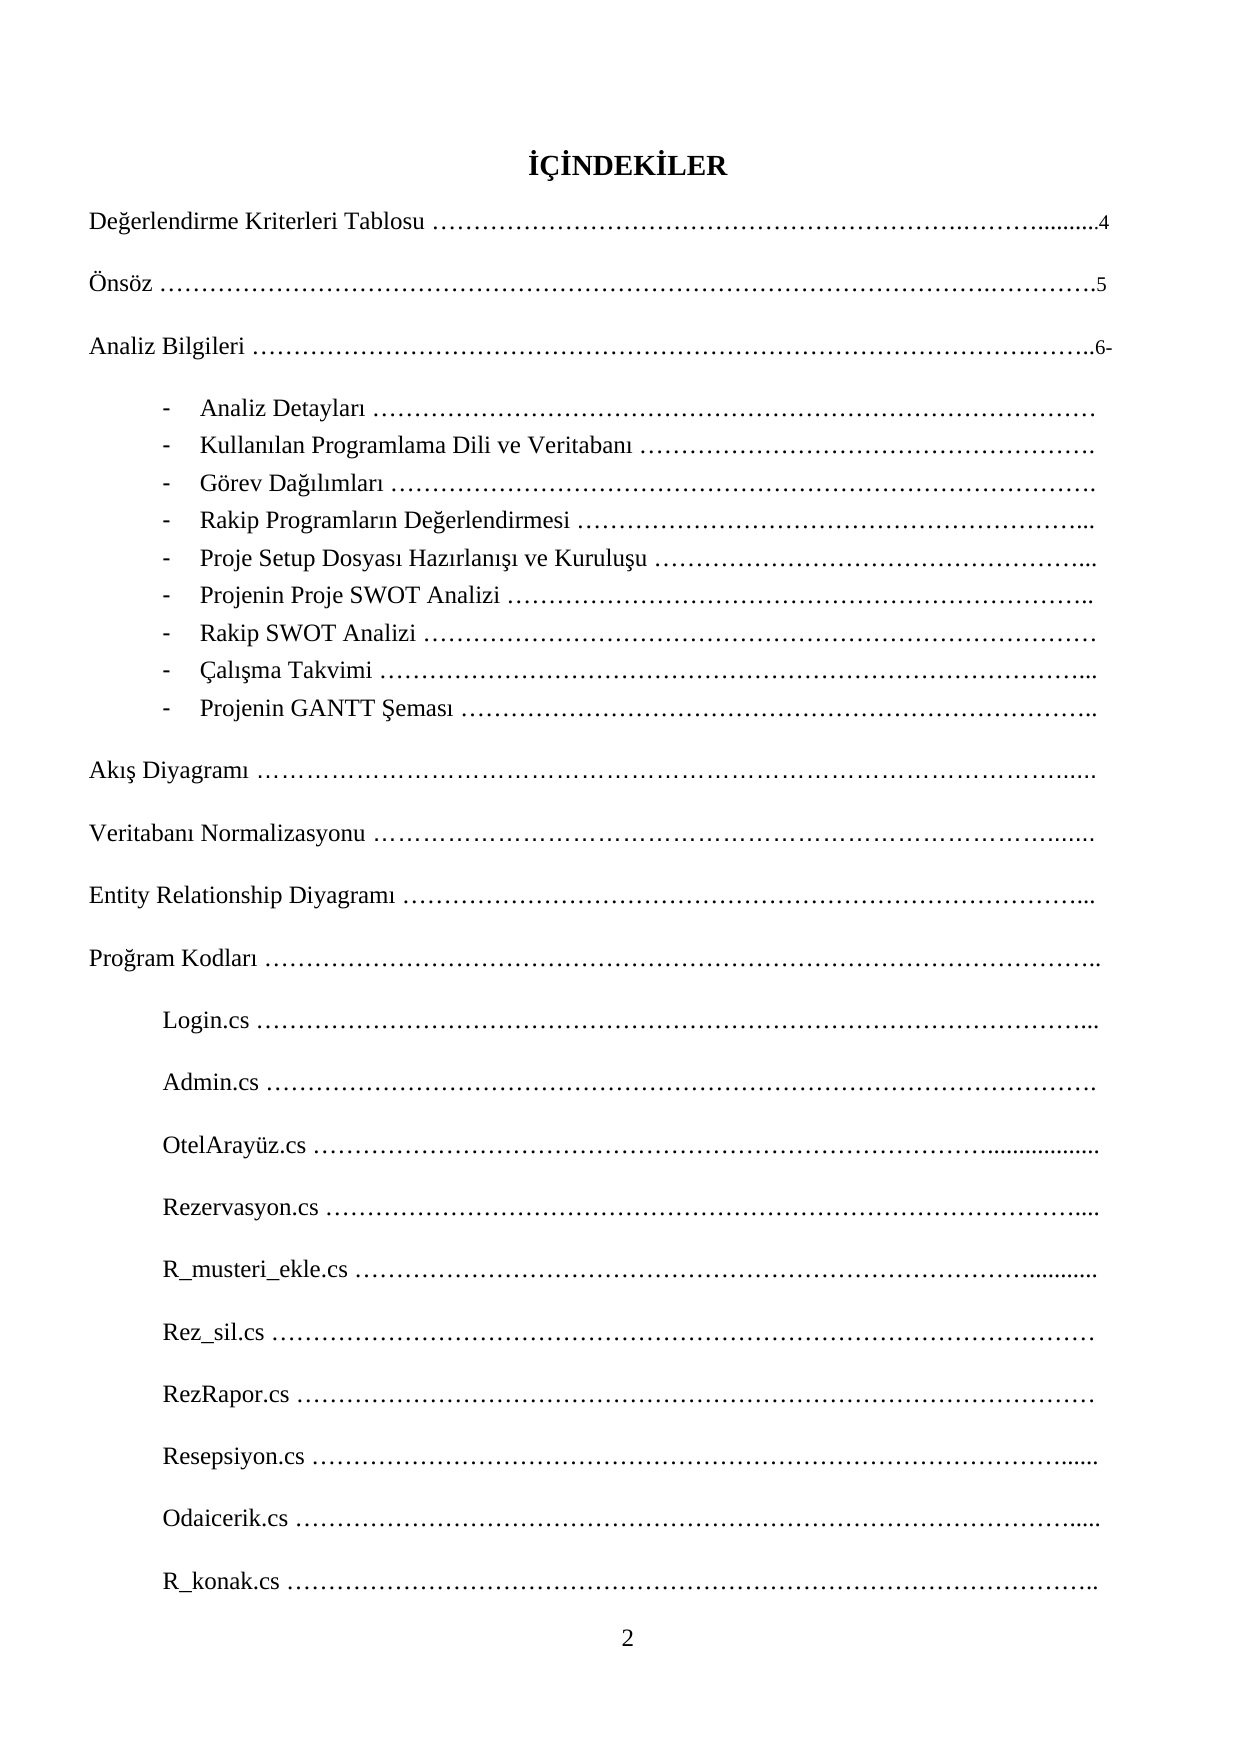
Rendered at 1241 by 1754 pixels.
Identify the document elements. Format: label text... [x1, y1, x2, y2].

text Değerlendirme Kriterleri Tablosu ……………………………………………………….………..........4 [89, 206, 1167, 235]
text OtelArayüz.cs ……………………………………………………………………….................. [89, 1130, 1167, 1158]
list Çalışma Takvimi …………………………………………………………………………... [162, 656, 1167, 684]
text Entity Relationship Diyagramı ………………………………………………………………………... [89, 881, 1167, 909]
list Rakip Programların Değerlendirmesi ……………………………………………………... [162, 506, 1167, 534]
text R_konak.cs …………………………………………………………………………………….. [89, 1566, 1167, 1594]
list Projenin Proje SWOT Analizi …………………………………………………………….. [162, 581, 1167, 609]
text Resepsiyon.cs ………………………………………………………………………………...... [89, 1441, 1167, 1470]
list Projenin GANTT Şeması ………………………………………………………………….. [162, 693, 1167, 722]
text Veritabanı Normalizasyonu ………………………………………………………………………....... [89, 818, 1167, 847]
list Rakip SWOT Analizi ……………………………………………………………………… [162, 618, 1167, 647]
list Analiz Detayları …………………………………………………………………………… [162, 393, 1167, 422]
text Rez_sil.cs ……………………………………………………………………………………… [89, 1317, 1167, 1345]
text Rezervasyon.cs ……………………………………………………………………………….... [89, 1192, 1167, 1221]
text Önsöz ……………………………………………………………………………………….………….5 [89, 268, 1167, 297]
text İÇİNDEKİLER [89, 148, 1167, 181]
list Proje Setup Dosyası Hazırlanışı ve Kuruluşu ……………………………………………... [162, 543, 1167, 572]
list Kullanılan Programlama Dili ve Veritabanı ………………………………………………. [162, 431, 1167, 459]
text Analiz Bilgileri ………………………………………………………………………………….……..6- [89, 331, 1167, 359]
text RezRapor.cs …………………………………………………………………………………… [89, 1379, 1167, 1408]
text R_musteri_ekle.cs ………………………………………………………………………........... [89, 1254, 1167, 1283]
text Proğram Kodları ……………………………………………………………………………………….. [89, 943, 1167, 972]
list Görev Dağılımları …………………………………………………………………………. [162, 468, 1167, 497]
text Odaicerik.cs …………………………………………………………………………………..... [89, 1503, 1167, 1532]
text Akış Diyagramı ……………………………………………………………………………………...... [89, 756, 1167, 784]
text Admin.cs ………………………………………………………………………………………. [89, 1067, 1167, 1096]
text Login.cs ………………………………………………………………………………………... [89, 1005, 1167, 1034]
